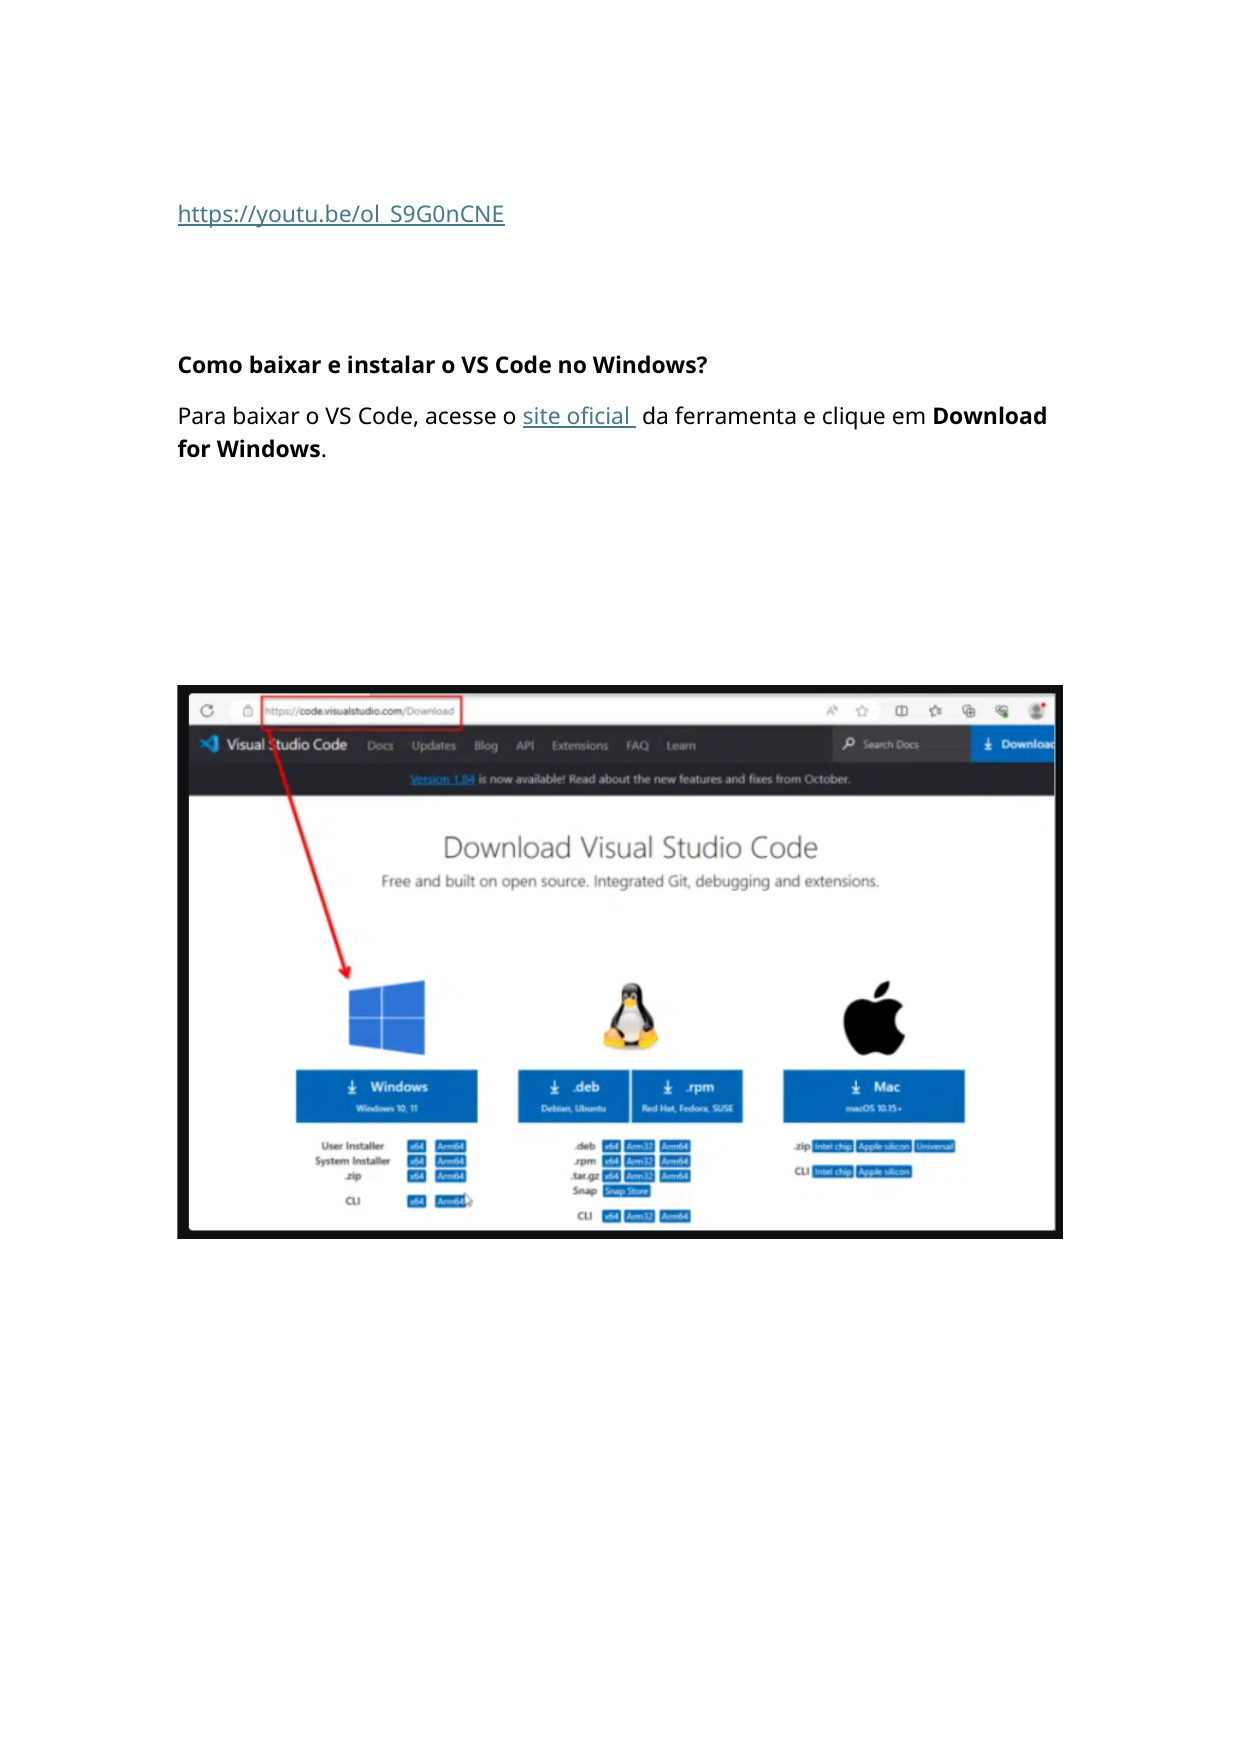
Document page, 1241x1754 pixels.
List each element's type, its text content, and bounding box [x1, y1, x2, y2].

picture [177, 685, 1063, 1239]
text Como baixar e instalar o VS Code no Windows? [177, 349, 1063, 381]
text Para baixar o VS Code, acesse o site oficial da ferramenta e clique em Download for Windows. [177, 400, 1063, 465]
text https://youtu.be/ol_S9G0nCNE [177, 198, 1063, 229]
